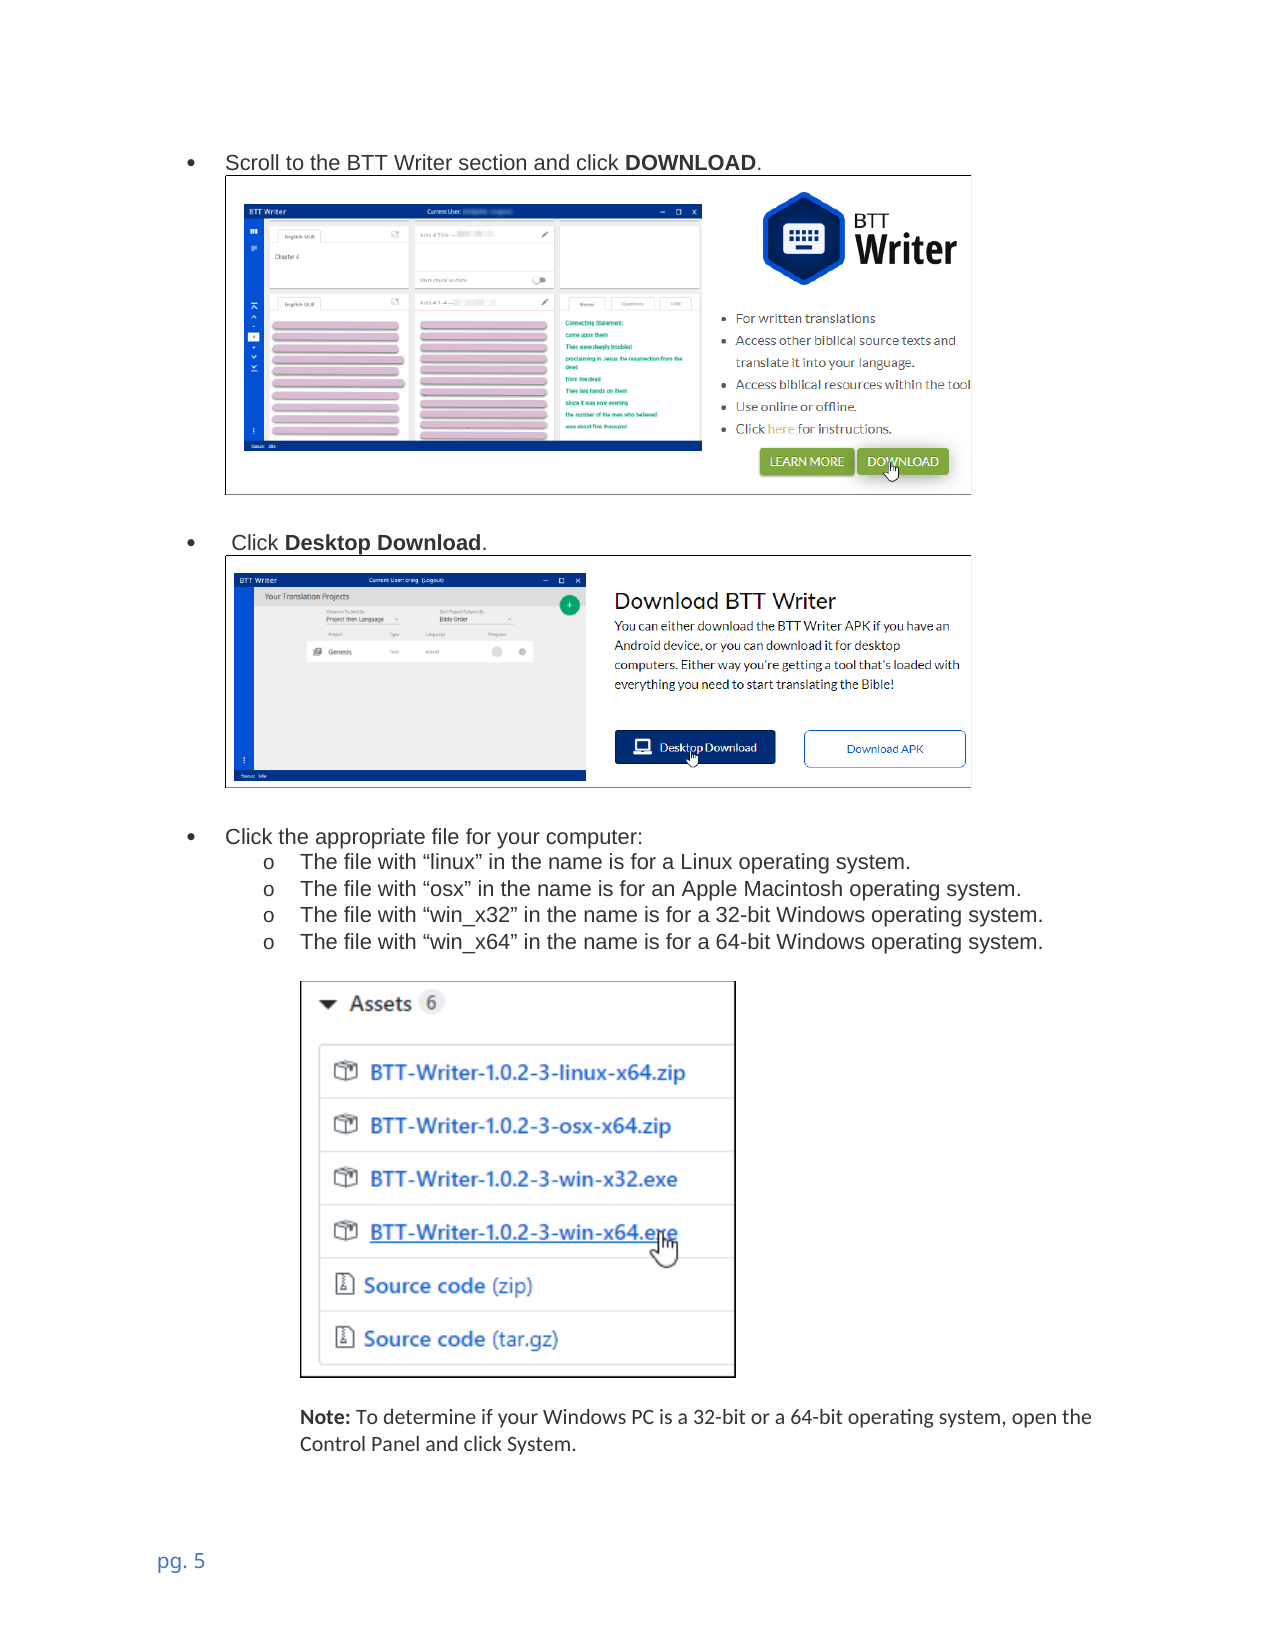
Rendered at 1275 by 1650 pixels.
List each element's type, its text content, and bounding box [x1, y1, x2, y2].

list The file with “osx” in the name is for an Apple Macintosh operating system. [262, 876, 1125, 902]
picture [225, 175, 972, 495]
list The file with “linux” in the name is for a Linux operating system. [262, 849, 1125, 876]
picture [300, 981, 736, 1378]
picture [225, 555, 972, 788]
list The file with “win_x32” in the name is for a 32-bit Windows operating system. [262, 902, 1125, 929]
list Click the appropriate file for your computer: [187, 823, 1125, 849]
